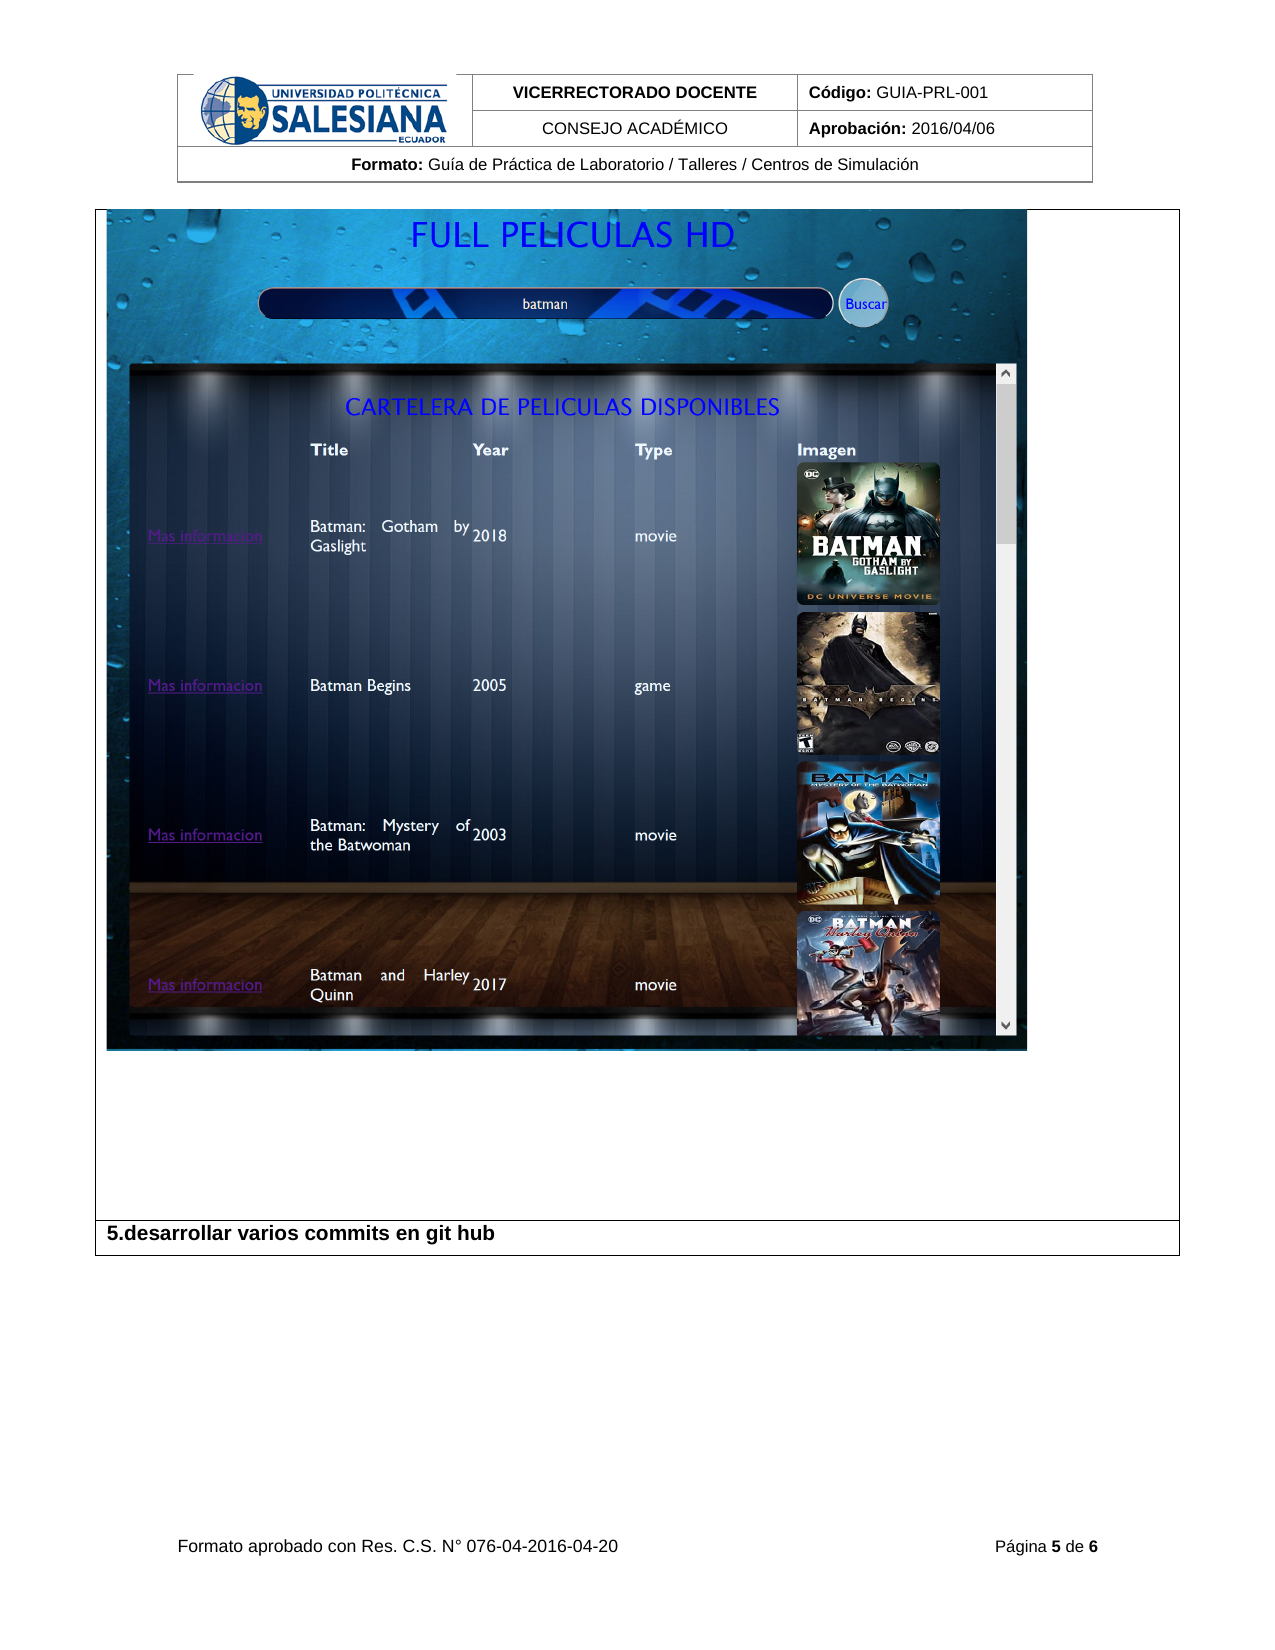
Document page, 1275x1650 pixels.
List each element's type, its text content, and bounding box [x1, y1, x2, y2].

picture [106, 209, 1028, 1051]
picture [193, 74, 457, 146]
table_cell 5.desarrollar varios commits en git hub [96, 1221, 1179, 1255]
